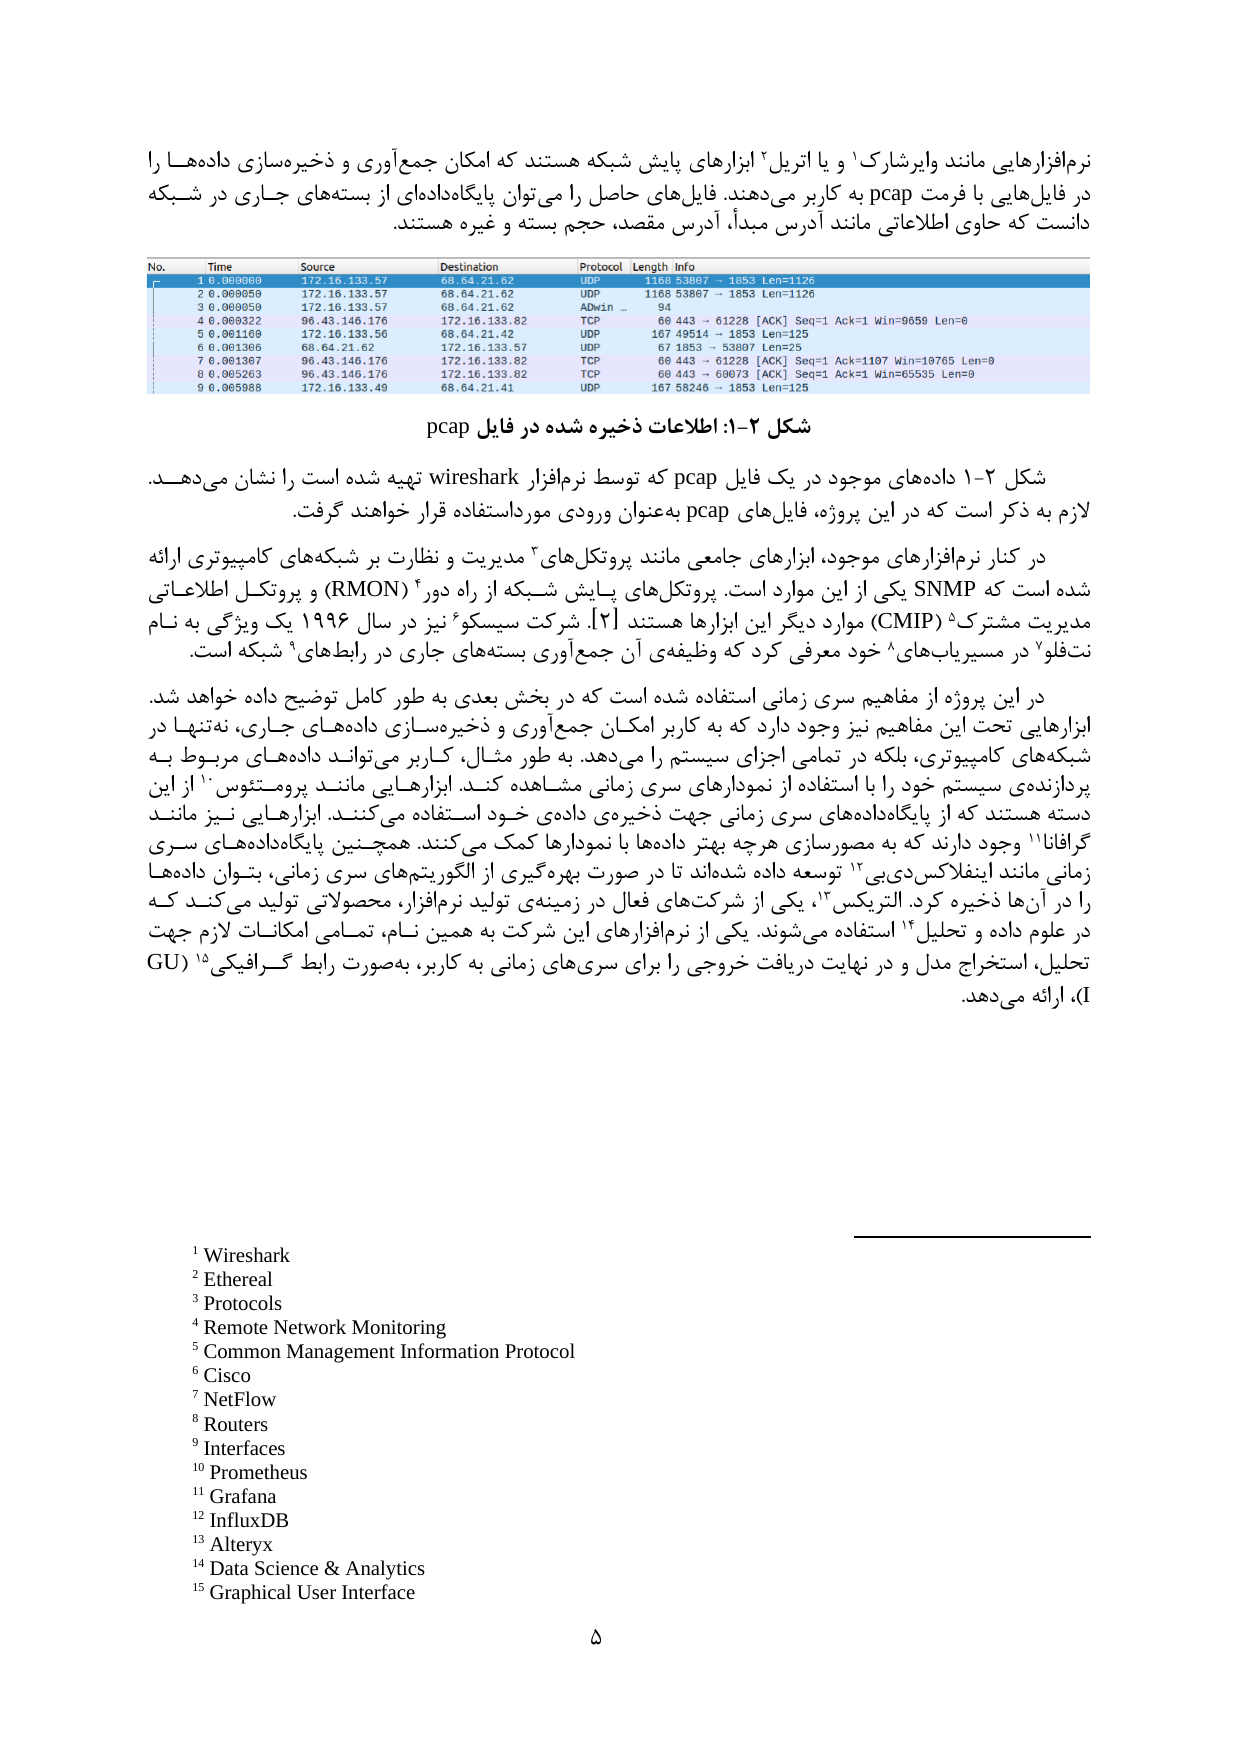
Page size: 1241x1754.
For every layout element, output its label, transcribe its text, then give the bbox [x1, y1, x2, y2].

text شکل ‏2-1: اطلاعات ذخیره شده در فایل pcap [147, 412, 1090, 442]
picture [146, 257, 1090, 394]
text در این پروژه از مفاهیم سری زمانی استفاده شده است که در بخش بعدی به طور کامل توضیح داده خواهد شد. ابزارهایی تحت این مفاهیم نیز وجود دارد که به کاربر امکان جمع‌آوری و ذخیره‌سازی داده‌های جاری، نه‌تنها در شبکه‌های کامپیوتری، بلکه در تمامی اجزای سیستم را می‌دهد. به طور مثال، کاربر می‌تواند داده‌های مربوط به پردازنده‌ی سیستم خود را با استفاده از نمودارهای سری زمانی مشاهده کند. ابزارهایی مانند پرومتئوس از این دسته هستند که از پایگاه‌داده‌های سری زمانی جهت ذخیره‌ی داده‌ی خود استفاده می‌کنند. ابزارهایی نیز مانند گرافانا وجود دارند که به مصورسازی هرچه بهتر داده‌ها با نمودارها کمک می‌کنند. همچنین پایگاه‌داده‌های سری زمانی مانند اینفلاکس‌دی‌بی توسعه داده شده‌اند تا در صورت بهره‌گیری از الگوریتم‌های سری زمانی، بتوان داده‌ها را در آن‌ها ذخیره کرد. التریکس، یکی از شرکت‌های فعال در زمینه‌ی تولید نرم‌افزار، محصولاتی تولید می‌کند که در علوم داده و تحلیل استفاده می‌شوند. یکی از نرم‌افزارهای این شرکت به همین نام، تمامی امکانات لازم جهت تحلیل، استخراج مدل و در نهایت دریافت خروجی را برای سری‌های زمانی به کاربر، به‌صورت رابط گرافیکی (GUI)، ارائه می‌دهد. [147, 686, 1090, 1012]
text شکل ۲-۱ داده‌های موجود در یک فایل pcap که توسط نرم‌افزار wireshark تهیه شده است را نشان می‌دهد. لازم به ذکر است که در این پروژه، فایل‌های pcap به‌عنوان ورودی مورداستفاده قرار خواهند گرفت. [147, 463, 1090, 526]
text در کنار نرم‌افزارهای موجود، ابزارهای جامعی مانند پروتکل‌های مدیریت و نظارت بر شبکه‌های کامپیوتری ارائه شده است که SNMP یکی از این موارد است. پروتکل‌های پایش شبکه از راه دور (RMON) و پروتکل اطلاعاتی مدیریت مشترک (CMIP) موارد دیگر این ابزارها هستند [۲]. شرکت سیسکو نیز در سال ۱۹۹۶ یک ویژگی به نام نت‌فلو در مسیریاب‌های خود معرفی کرد که وظیفه‌ی آن جمع‌آوری بسته‌های جاری در رابط‌های شبکه است. [147, 545, 1090, 667]
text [147, 150, 1090, 239]
